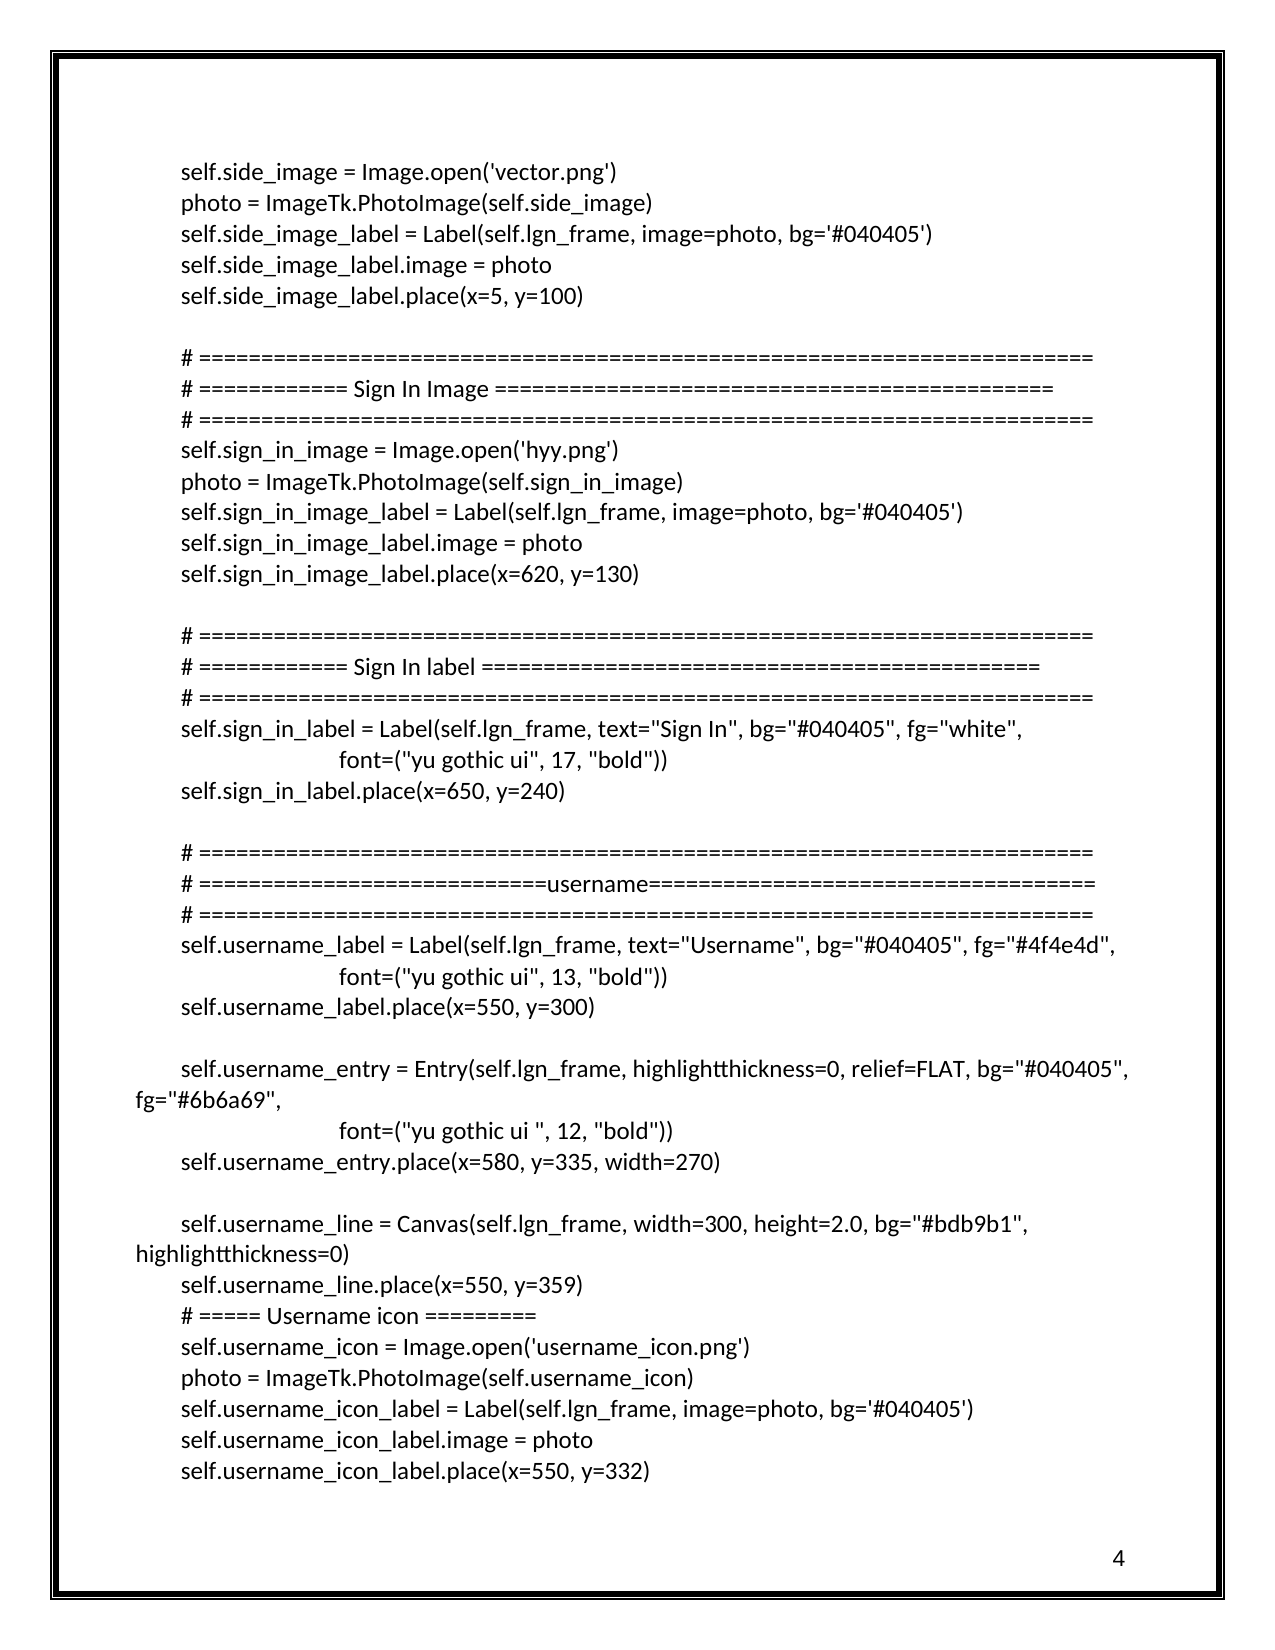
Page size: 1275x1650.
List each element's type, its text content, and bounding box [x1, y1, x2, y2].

text self.username_icon = Image.open('username_icon.png') [135, 1331, 1171, 1362]
text # ============ Sign In Image ============================================= [135, 373, 1171, 403]
text self.sign_in_label.place(x=650, y=240) [135, 775, 1171, 806]
text self.sign_in_image = Image.open('hyy.png') [135, 435, 1171, 465]
text # ============ Sign In label ============================================= [135, 651, 1171, 682]
text self.side_image = Image.open('vector.png') [135, 156, 1171, 187]
text photo = ImageTk.PhotoImage(self.sign_in_image) [135, 466, 1171, 496]
text self.username_line.place(x=550, y=359) [135, 1269, 1171, 1300]
text # ======================================================================== [135, 342, 1171, 372]
text self.username_entry = Entry(self.lgn_frame, highlightthickness=0, relief=FLAT, bg="#040405", fg="#6b6a69", [135, 1053, 1171, 1114]
text # ======================================================================== [135, 404, 1171, 434]
text photo = ImageTk.PhotoImage(self.side_image) [135, 187, 1171, 218]
text # ============================username==================================== [135, 868, 1171, 898]
text font=("yu gothic ui", 17, "bold")) [135, 744, 1171, 774]
text self.sign_in_image_label.place(x=620, y=130) [135, 558, 1171, 589]
text self.username_entry.place(x=580, y=335, width=270) [135, 1146, 1171, 1176]
text self.username_icon_label.image = photo [135, 1424, 1171, 1454]
text self.side_image_label.place(x=5, y=100) [135, 280, 1171, 311]
text photo = ImageTk.PhotoImage(self.username_icon) [135, 1362, 1171, 1392]
text # ======================================================================== [135, 837, 1171, 867]
text self.username_icon_label = Label(self.lgn_frame, image=photo, bg='#040405') [135, 1393, 1171, 1423]
text # ======================================================================== [135, 682, 1171, 713]
text self.side_image_label.image = photo [135, 249, 1171, 279]
text self.username_line = Canvas(self.lgn_frame, width=300, height=2.0, bg="#bdb9b1", highlightthickness=0) [135, 1208, 1171, 1269]
text # ===== Username icon ========= [135, 1300, 1171, 1331]
text self.sign_in_label = Label(self.lgn_frame, text="Sign In", bg="#040405", fg="white", [135, 713, 1171, 744]
text self.sign_in_image_label = Label(self.lgn_frame, image=photo, bg='#040405') [135, 497, 1171, 527]
text self.sign_in_image_label.image = photo [135, 527, 1171, 558]
text self.username_label.place(x=550, y=300) [135, 992, 1171, 1022]
text font=("yu gothic ui", 13, "bold")) [135, 961, 1171, 991]
text self.username_icon_label.place(x=550, y=332) [135, 1455, 1171, 1485]
text self.username_label = Label(self.lgn_frame, text="Username", bg="#040405", fg="#4f4e4d", [135, 930, 1171, 960]
text # ======================================================================== [135, 899, 1171, 929]
text # ======================================================================== [135, 620, 1171, 651]
text font=("yu gothic ui ", 12, "bold")) [135, 1115, 1171, 1145]
text self.side_image_label = Label(self.lgn_frame, image=photo, bg='#040405') [135, 218, 1171, 249]
